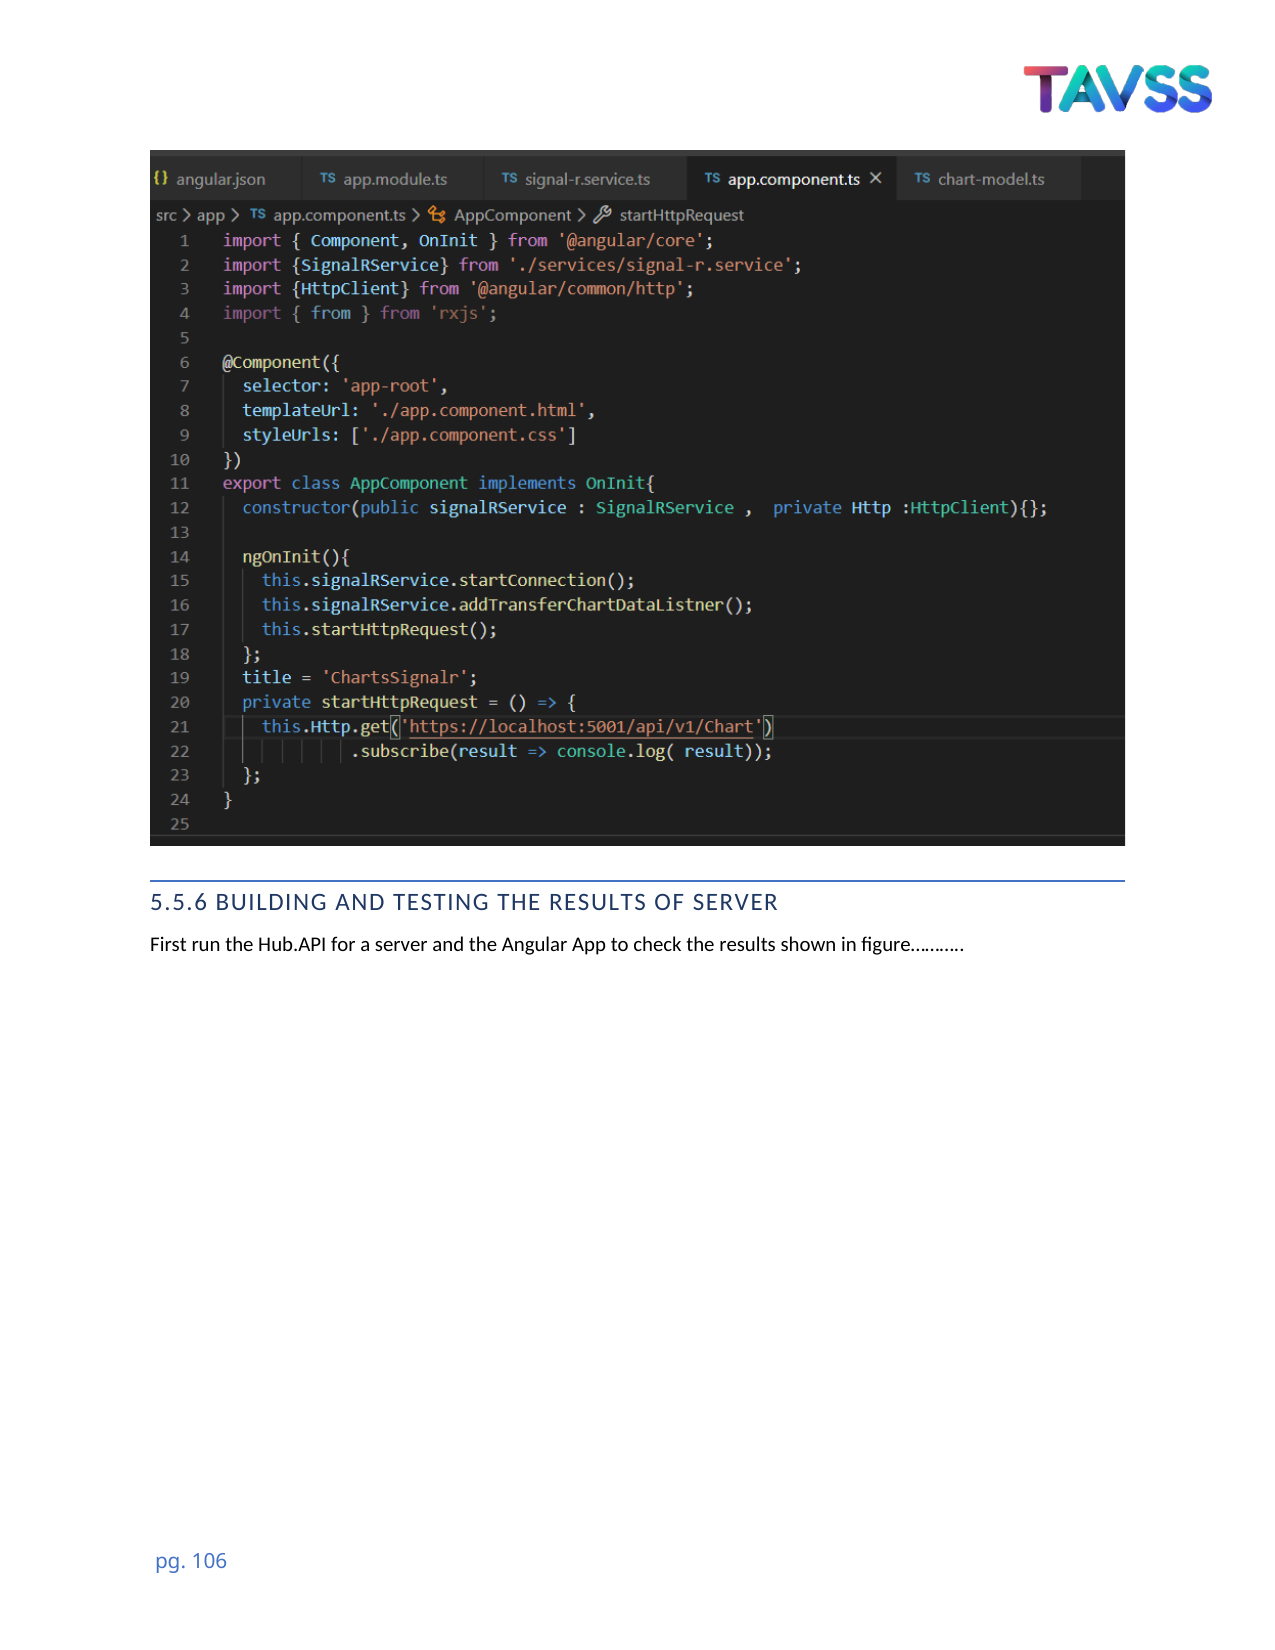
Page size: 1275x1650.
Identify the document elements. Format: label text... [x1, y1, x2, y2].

text First run the Hub.API for a server and the Angular App to check the results shown in figure……….. [150, 931, 1125, 957]
picture [1002, 41, 1236, 135]
picture [150, 150, 1125, 846]
subtitle 5.5.6 Building And Testing the Results of Server [150, 882, 1125, 917]
